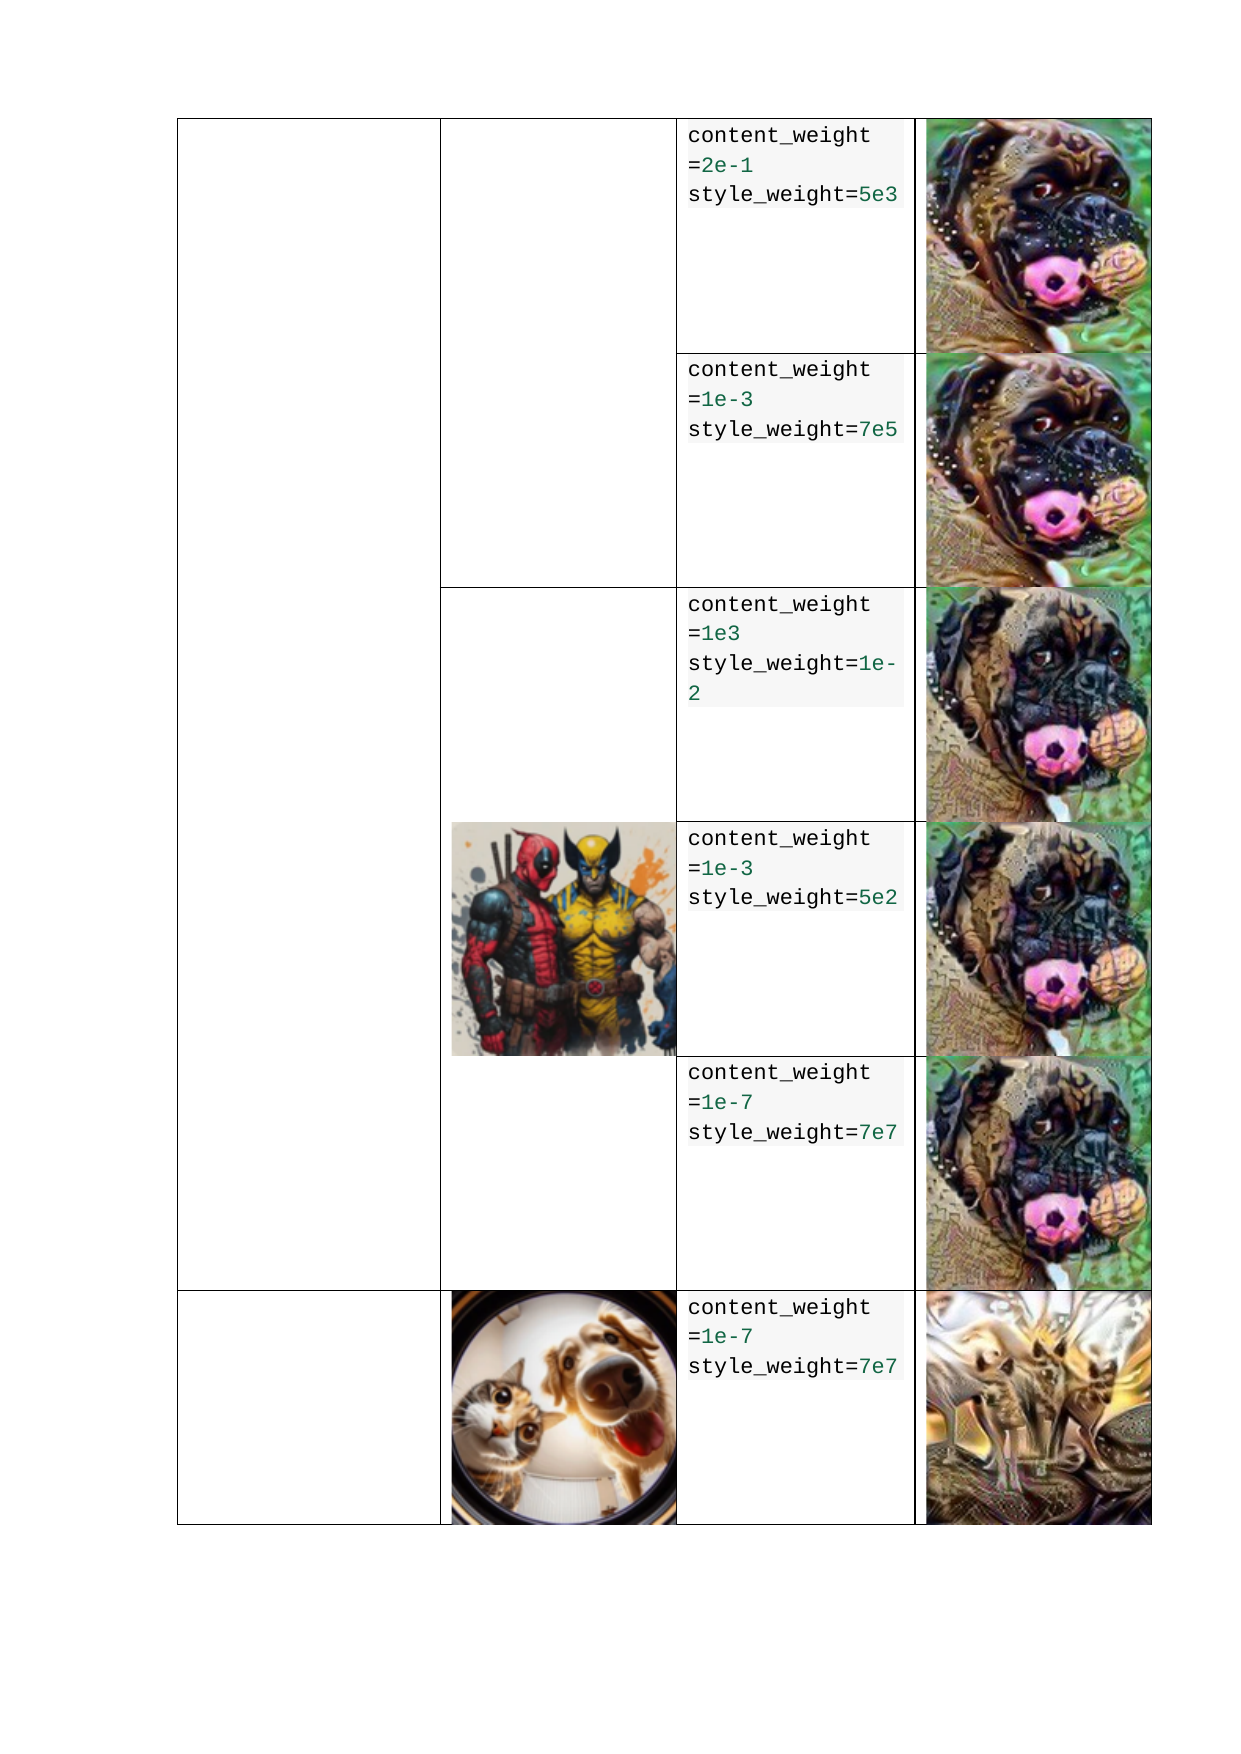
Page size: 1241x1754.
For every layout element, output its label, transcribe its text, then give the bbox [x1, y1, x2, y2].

table_cell [441, 1291, 451, 1524]
table_cell [916, 354, 926, 587]
table_cell content_weight=1e-7 style_weight=7e7 [677, 1057, 914, 1290]
table_cell [916, 1291, 926, 1524]
table_cell content_weight=2e-1 style_weight=5e3 [677, 119, 914, 352]
table_cell content_weight=1e-3 style_weight=5e2 [677, 822, 914, 1056]
table_cell [916, 119, 926, 352]
table_cell [441, 119, 676, 587]
table_cell [916, 1057, 926, 1290]
table_cell [916, 588, 926, 821]
table_cell content_weight=1e3 style_weight=1e-2 [677, 588, 914, 821]
table_cell [178, 1291, 440, 1524]
picture [926, 1291, 1152, 1525]
picture [451, 822, 677, 1056]
picture [926, 119, 1152, 1290]
table_cell content_weight=1e-7 style_weight=7e7 [677, 1291, 914, 1524]
table_cell [441, 588, 676, 1290]
table_cell [916, 822, 926, 1056]
table_cell content_weight=1e-3 style_weight=7e5 [677, 354, 914, 587]
picture [451, 1291, 677, 1525]
